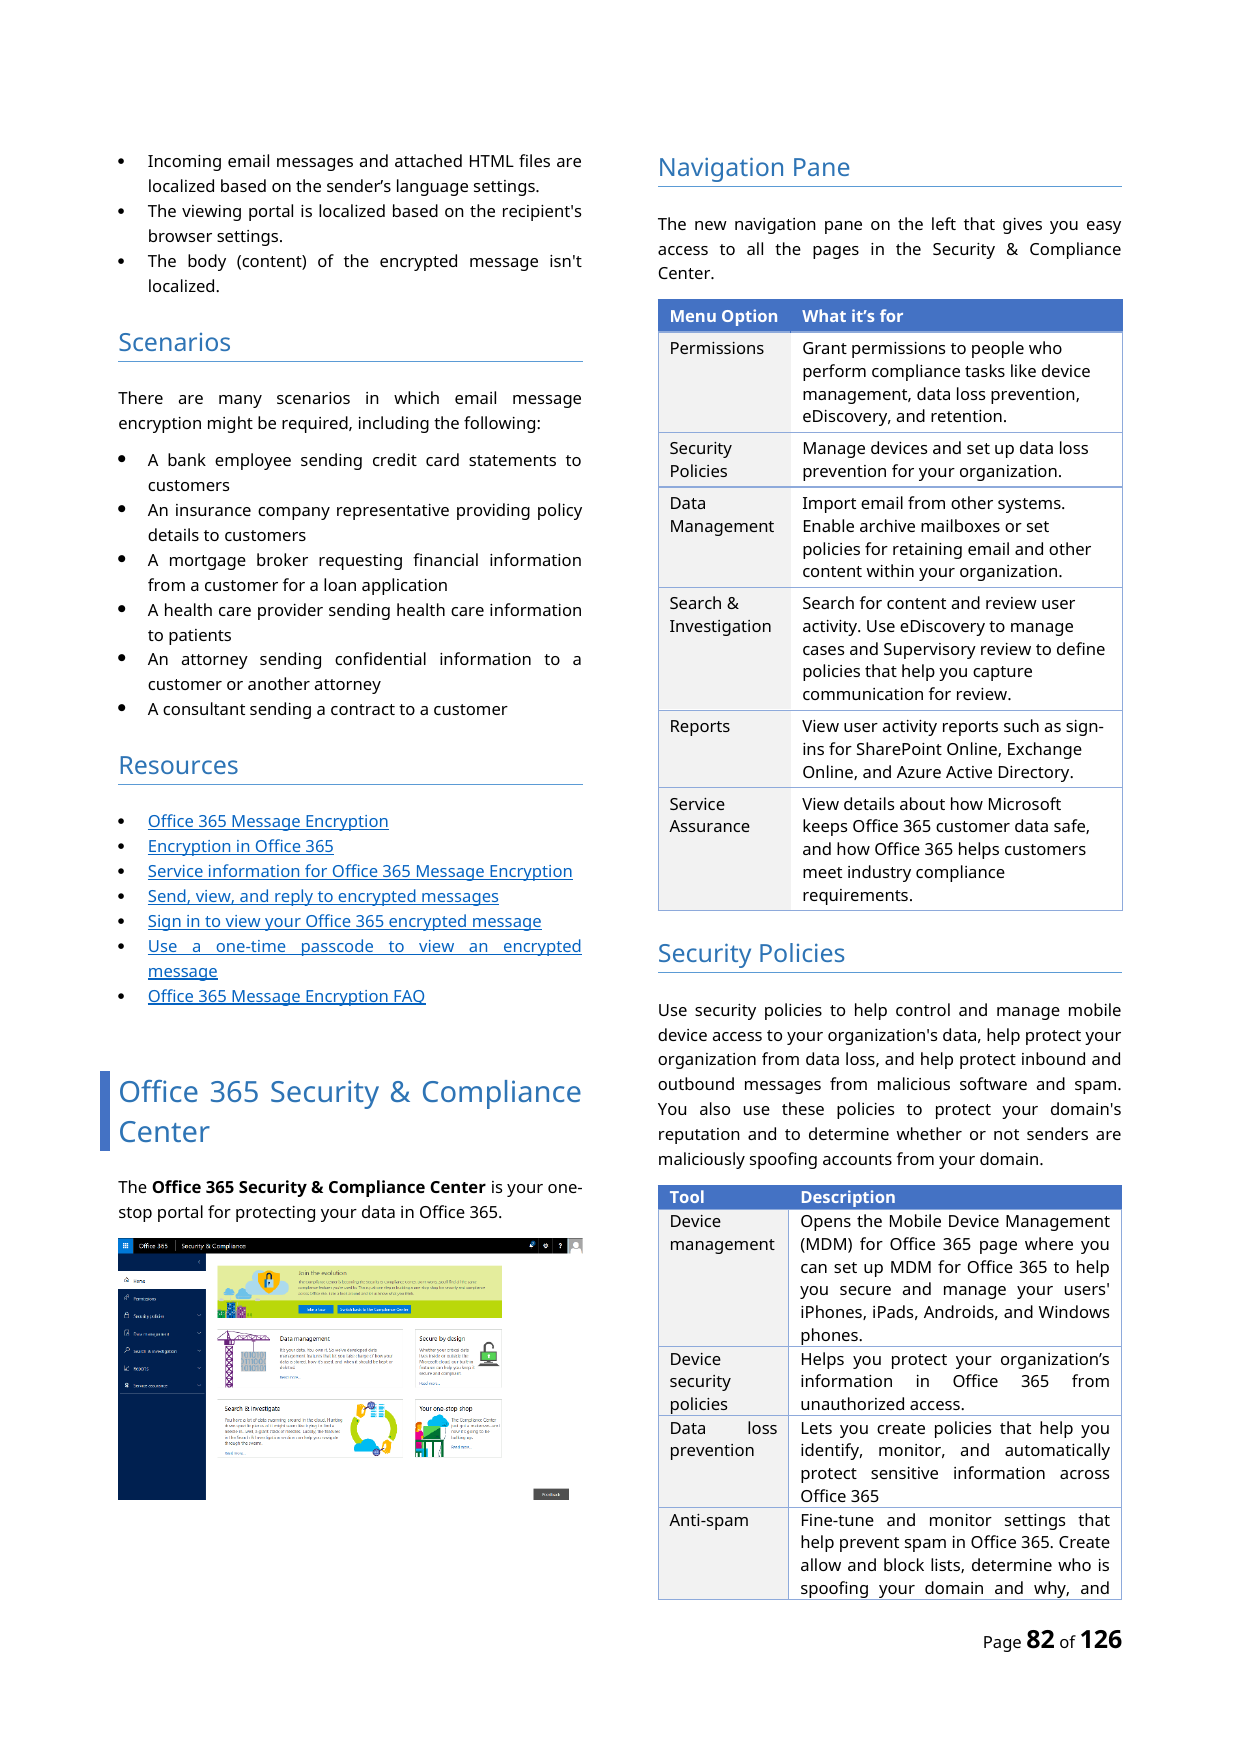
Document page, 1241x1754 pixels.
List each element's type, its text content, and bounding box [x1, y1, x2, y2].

list A mortgage broker requesting financial information from a customer for a loan application [118, 548, 583, 596]
list Service information for Office 365 Message Encryption [118, 860, 583, 882]
list Incoming email messages and attached HTML files are localized based on the sender’s language settings. [118, 150, 583, 198]
subtitle Security Policies [658, 936, 1122, 972]
list An insurance company representative providing policy details to customers [118, 499, 583, 546]
list Use a one-time passcode to view an encrypted message [118, 934, 583, 982]
list Office 365 Message Encryption FAQ [118, 984, 583, 1007]
list A bank employee sending credit card statements to customers [118, 449, 583, 496]
list Encryption in Office 365 [118, 835, 583, 857]
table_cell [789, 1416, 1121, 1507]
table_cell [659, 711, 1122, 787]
list A health care provider sending health care information to patients [118, 598, 583, 646]
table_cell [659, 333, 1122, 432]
list The body (content) of the encrypted message isn't localized. [118, 249, 583, 297]
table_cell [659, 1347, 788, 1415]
subtitle Office 365 Security & Compliance Center [110, 1071, 583, 1151]
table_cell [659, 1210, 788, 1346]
picture [118, 1238, 583, 1500]
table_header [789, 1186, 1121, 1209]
list Send, view, and reply to encrypted messages [118, 884, 583, 907]
list The viewing portal is localized based on the recipient's browser settings. [118, 200, 583, 247]
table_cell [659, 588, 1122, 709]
subtitle Navigation Pane [658, 150, 1122, 186]
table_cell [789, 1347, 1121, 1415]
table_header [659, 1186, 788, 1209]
text Use security policies to help control and manage mobile device access to your organization's data, help protect your organization from data loss, and help protect inbound and outbound messages from malicious software and spam. You also use these policies to protect your domain's reputation and to determine whether or not senders are maliciously spoofing accounts from your domain. [658, 998, 1122, 1170]
text There are many scenarios in which email message encryption might be required, including the following: [118, 387, 583, 434]
text The new navigation pane on the left that gives you easy access to all the pages in the Security & Compliance Center. [658, 212, 1122, 285]
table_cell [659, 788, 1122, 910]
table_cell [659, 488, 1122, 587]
list A consultant sending a contract to a customer [118, 698, 583, 721]
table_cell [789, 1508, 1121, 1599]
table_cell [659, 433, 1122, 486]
text The Office 365 Security & Compliance Center is your one-stop portal for protecting your data in Office 365. [118, 1176, 583, 1223]
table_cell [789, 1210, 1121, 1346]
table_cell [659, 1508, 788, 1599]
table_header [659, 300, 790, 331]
list Office 365 Message Encryption [118, 810, 583, 833]
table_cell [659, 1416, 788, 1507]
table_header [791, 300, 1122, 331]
list Sign in to view your Office 365 encrypted message [118, 909, 583, 932]
subtitle Resources [118, 748, 583, 784]
list An attorney sending confidential information to a customer or another attorney [118, 648, 583, 696]
subtitle Scenarios [118, 324, 583, 361]
